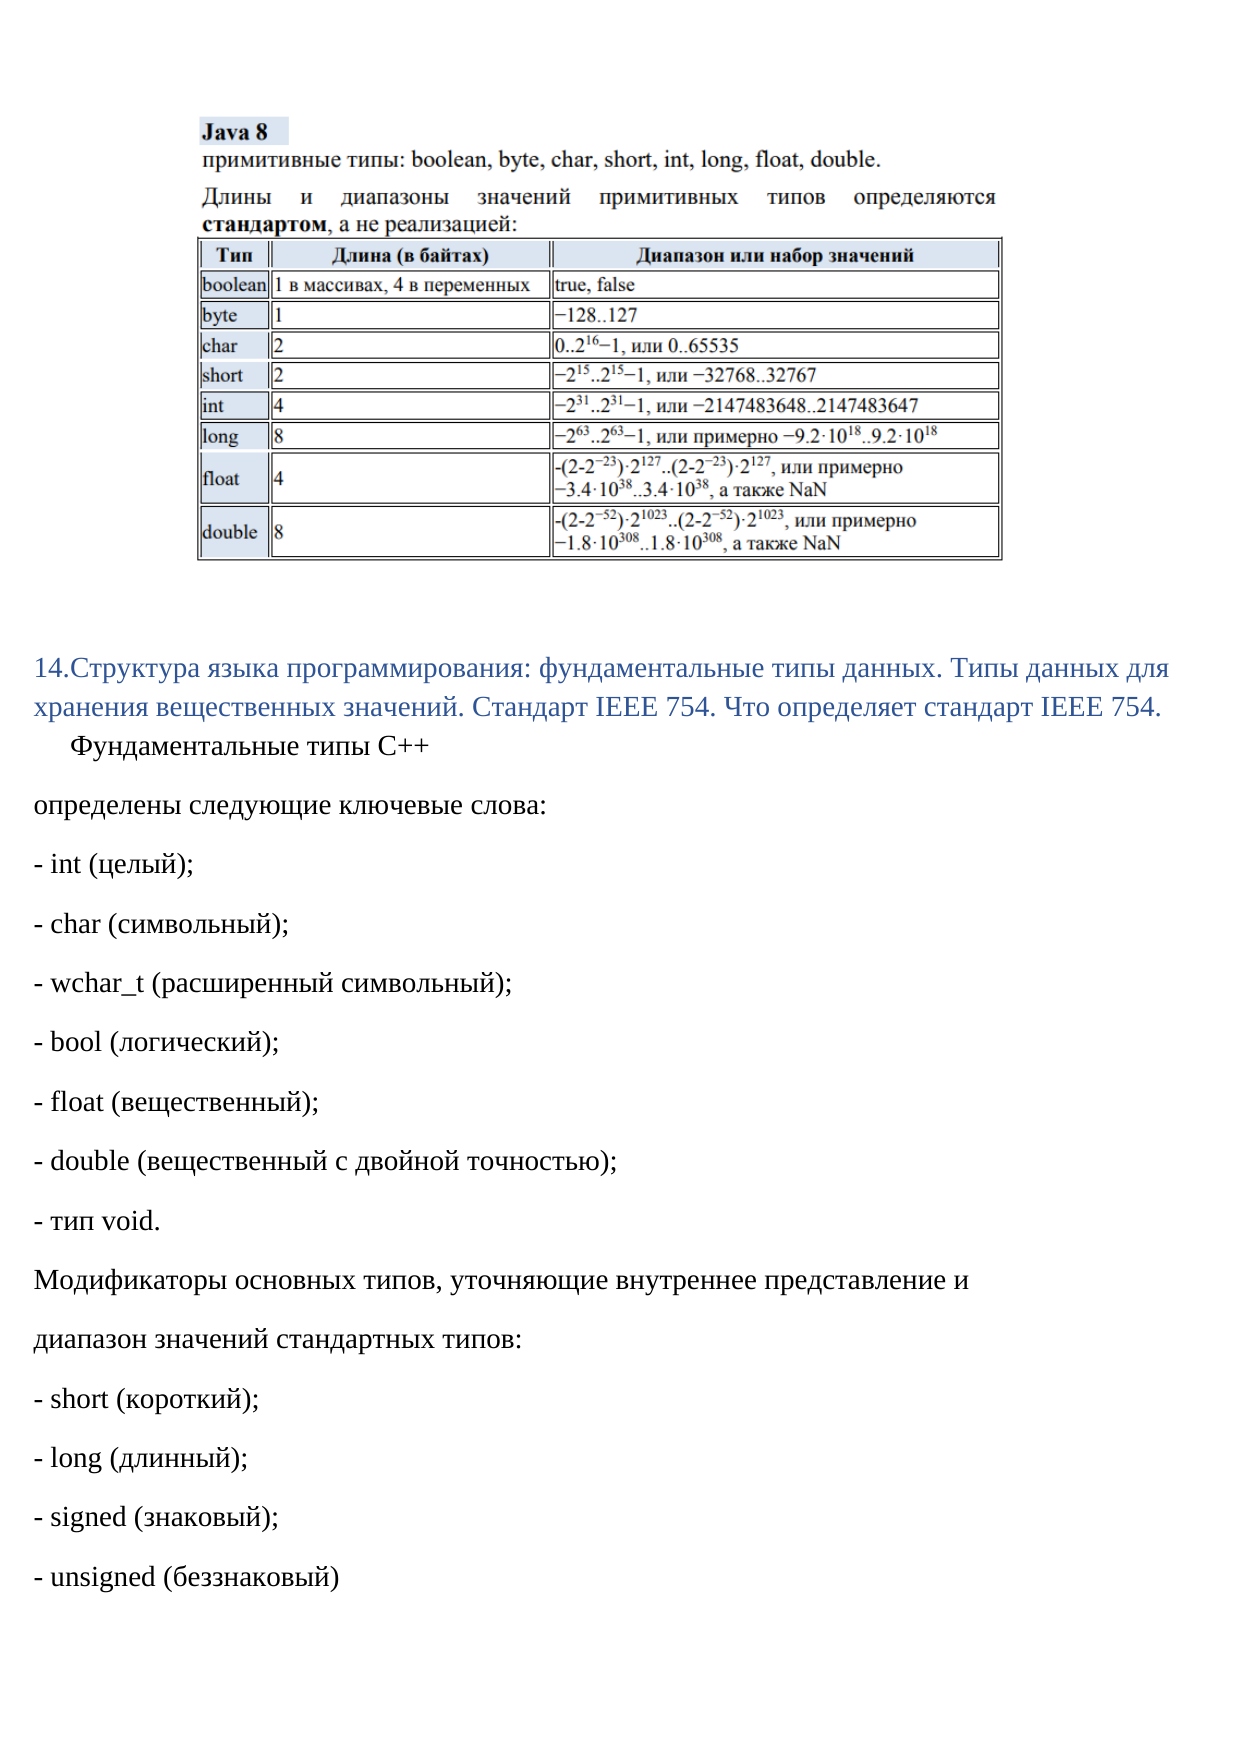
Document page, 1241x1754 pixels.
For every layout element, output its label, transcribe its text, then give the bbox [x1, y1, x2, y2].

text - wchar_t (расширенный символьный); [33, 965, 1178, 999]
text - unsigned (беззнаковый) [33, 1559, 1178, 1592]
subtitle 14.Структура языка программирования: фундаментальные типы данных. Типы данных для хранения вещественных значений. Стандарт IEEE 754. Что определяет стандарт IEEE 754. [33, 651, 1178, 723]
text Фундаментальные типы C++ [33, 728, 1178, 761]
text диапазон значений стандартных типов: [33, 1321, 1178, 1355]
text - float (вещественный); [33, 1084, 1178, 1117]
text - char (символьный); [33, 906, 1178, 939]
text - double (вещественный с двойной точностью); [33, 1143, 1178, 1177]
text - int (целый); [33, 846, 1178, 880]
text - тип void. [33, 1203, 1178, 1236]
text - short (короткий); [33, 1381, 1178, 1414]
text Модификаторы основных типов, уточняющие внутреннее представление и [33, 1262, 1178, 1296]
text - signed (знаковый); [33, 1499, 1178, 1533]
text определены следующие ключевые слова: [33, 787, 1178, 821]
picture [193, 108, 1008, 567]
text - long (длинный); [33, 1440, 1178, 1474]
text - bool (логический); [33, 1024, 1178, 1058]
